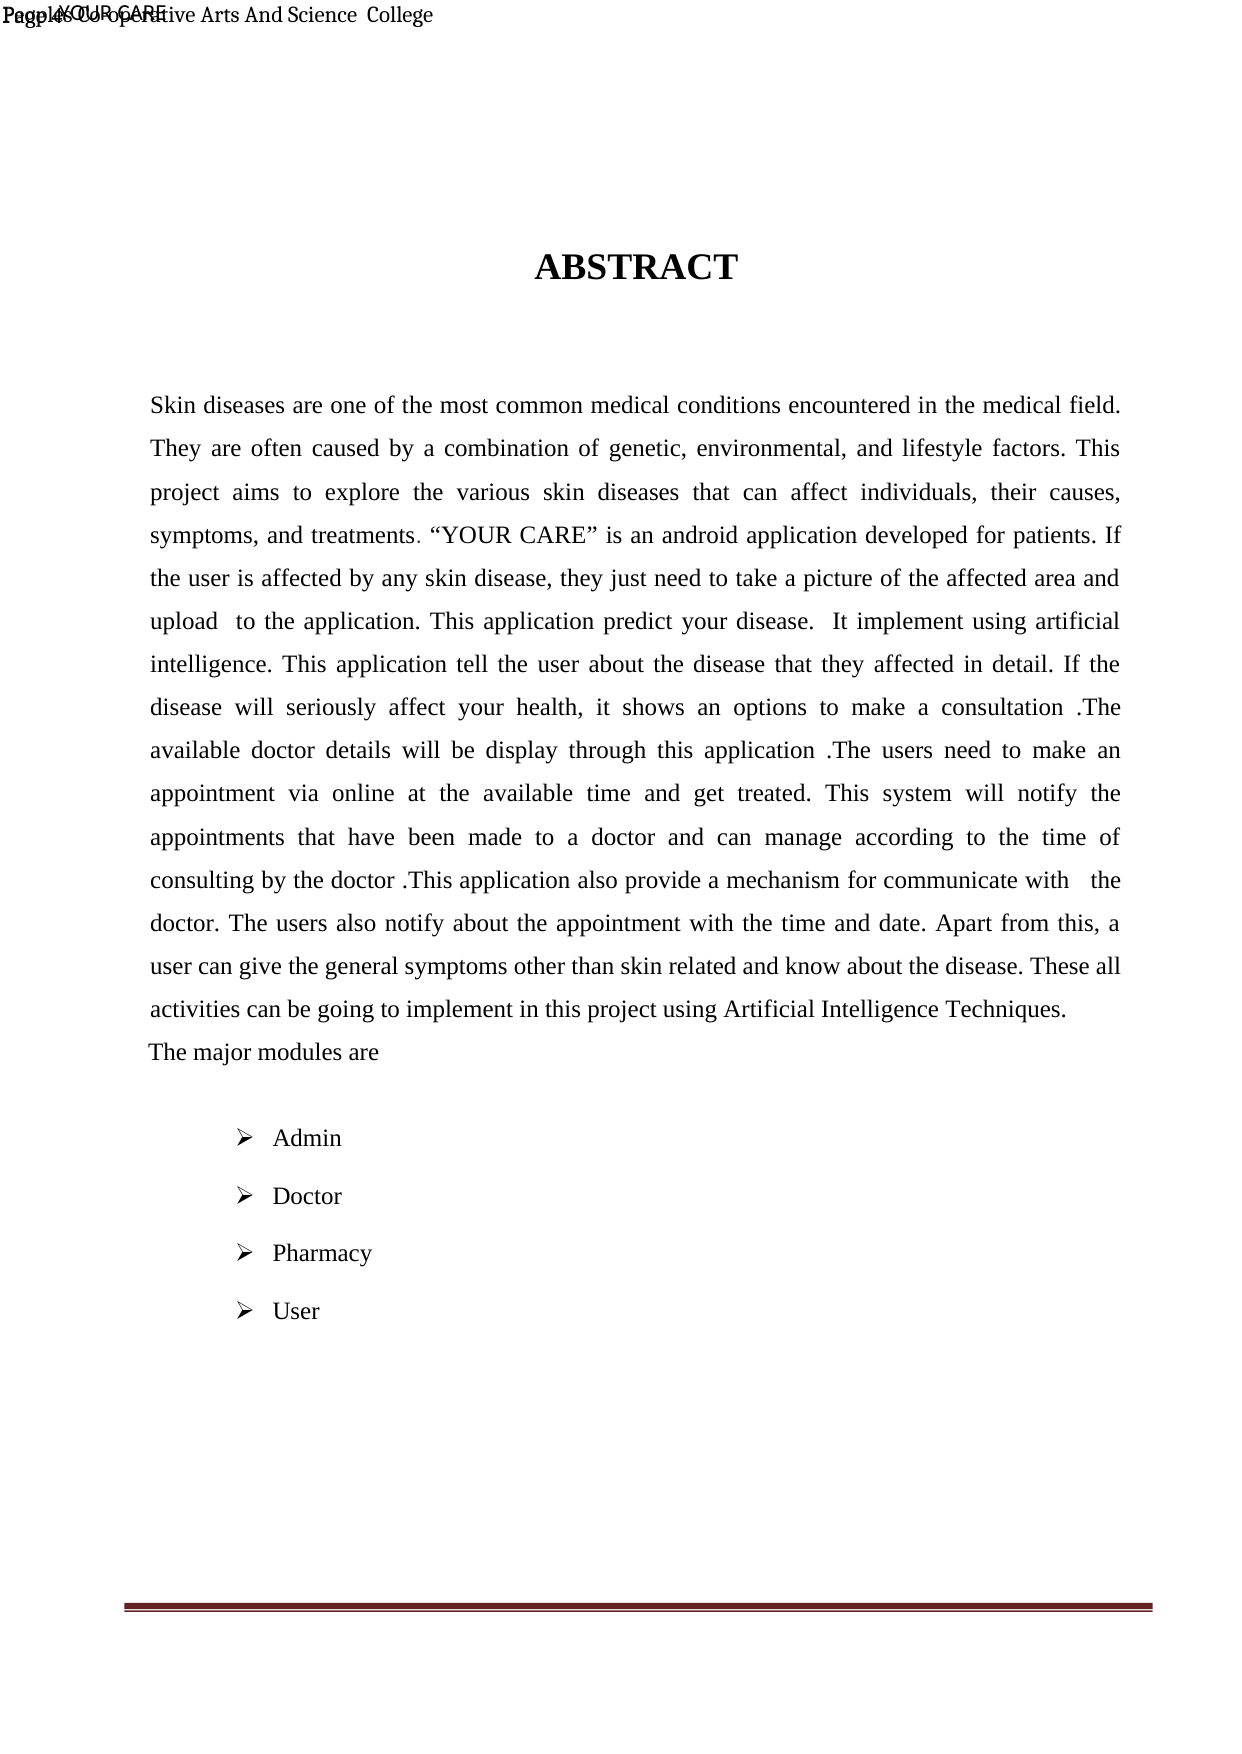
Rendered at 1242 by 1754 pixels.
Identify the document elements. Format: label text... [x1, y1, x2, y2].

text ABSTRACT [198, 244, 1074, 288]
list Doctor [235, 1181, 1196, 1210]
text Skin diseases are one of the most common medical conditions encountered in the medical field. They are often caused by a combination of genetic, environmental, and lifestyle factors. This project aims to explore the various skin diseases that can affect individuals, their causes, symptoms, and treatments. “YOUR CARE” is an android application developed for patients. If the user is affected by any skin disease, they just need to take a picture of the affected area and upload to the application. This application predict your disease. It implement using artificial intelligence. This application tell the user about the disease that they affected in detail. If the disease will seriously affect your health, it shows an options to make a consultation .The available doctor details will be display through this application .The users need to make an appointment via online at the available time and get treated. This system will notify the appointments that have been made to a doctor and can manage according to the time of consulting by the doctor .This application also provide a mechanism for communicate with the doctor. The users also notify about the appointment with the time and date. Apart from this, a user can give the general symptoms other than skin related and know about the disease. These all activities can be going to implement in this project using Artificial Intelligence Techniques. [150, 390, 1122, 1023]
list Pharmacy [235, 1238, 1196, 1267]
text The major modules are [117, 1037, 1196, 1066]
list User [235, 1296, 1196, 1325]
list Admin [235, 1123, 1196, 1152]
